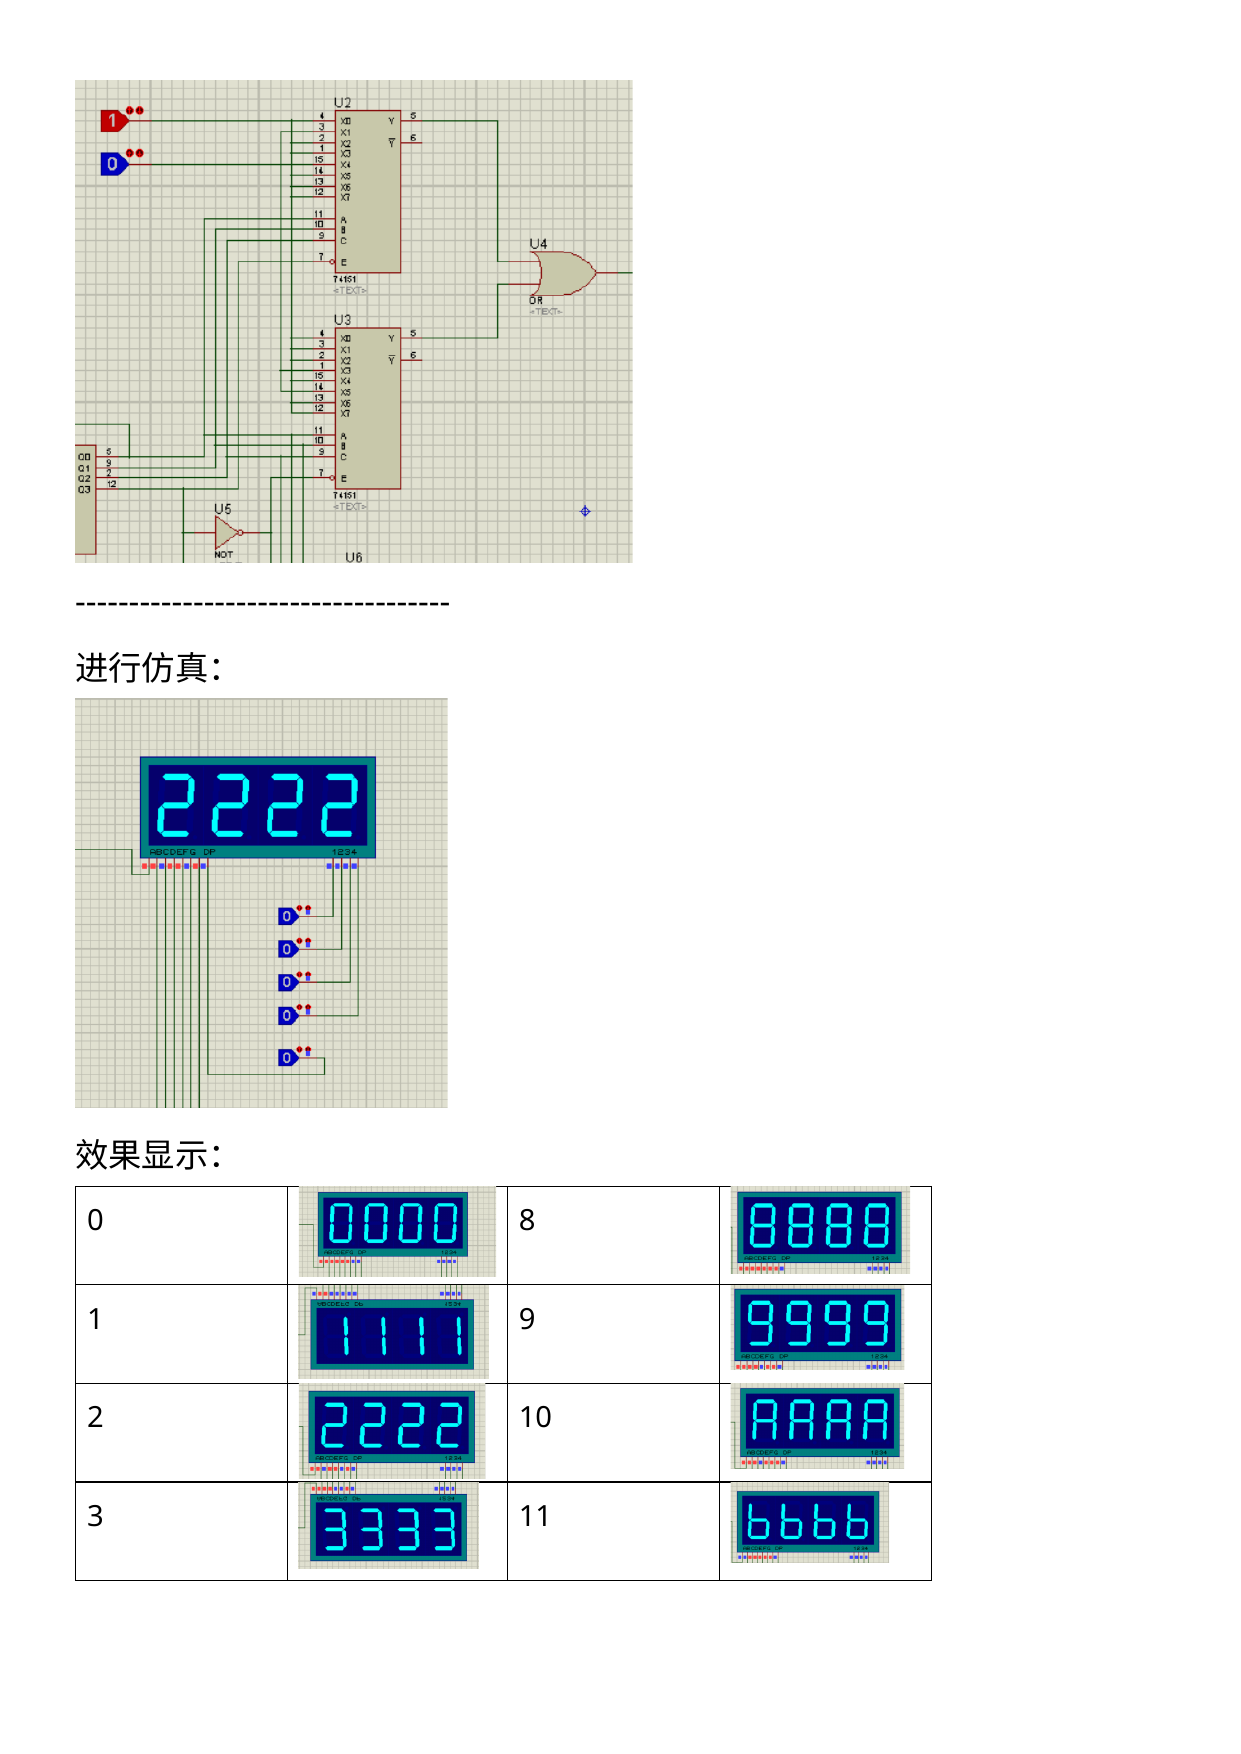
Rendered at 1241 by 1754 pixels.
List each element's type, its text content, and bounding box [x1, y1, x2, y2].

table_header 8 [508, 1187, 719, 1284]
picture [730, 1285, 905, 1370]
table_cell 2 [76, 1384, 287, 1481]
picture [298, 1482, 479, 1569]
table_cell [288, 1285, 507, 1383]
picture [75, 80, 633, 563]
table_cell 10 [508, 1384, 719, 1481]
text 效果显示： [75, 1121, 1165, 1186]
table_cell 11 [508, 1483, 719, 1580]
table_cell [720, 1483, 931, 1580]
table_cell [720, 1384, 931, 1481]
table_cell 1 [76, 1285, 287, 1383]
table_cell [720, 1285, 931, 1383]
picture [298, 1186, 497, 1277]
picture [730, 1482, 890, 1563]
picture [75, 698, 448, 1108]
picture [298, 1383, 486, 1479]
text 进行仿真： [75, 633, 1165, 698]
text ----------------------------------- [75, 568, 1165, 633]
table_header [720, 1187, 931, 1284]
table_header 0 [76, 1187, 287, 1284]
table_header [288, 1187, 507, 1284]
table_cell [288, 1483, 507, 1580]
picture [730, 1383, 905, 1469]
picture [298, 1285, 489, 1379]
table_cell 3 [76, 1483, 287, 1580]
picture [730, 1186, 911, 1274]
table_cell 9 [508, 1285, 719, 1383]
table_cell [288, 1384, 507, 1481]
